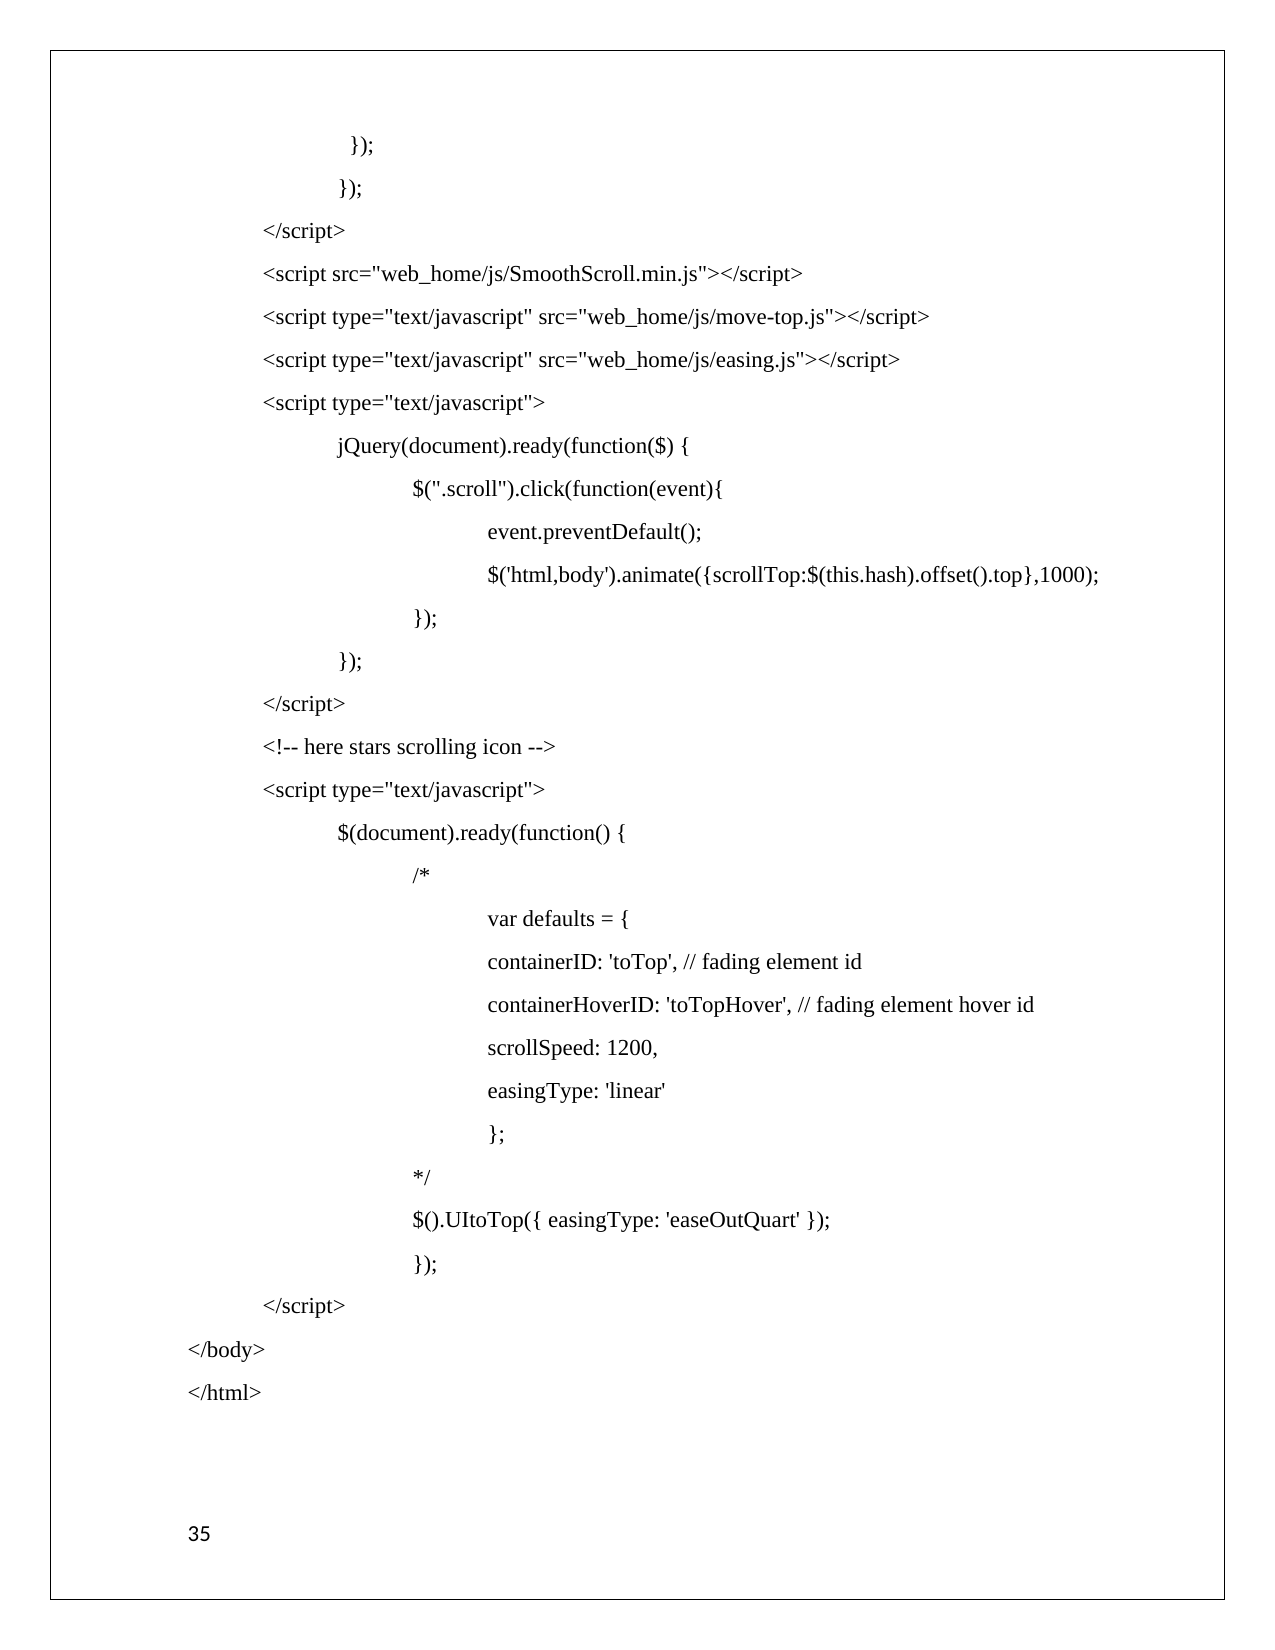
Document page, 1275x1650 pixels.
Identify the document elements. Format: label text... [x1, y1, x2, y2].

text <script src="web_home/js/SmoothScroll.min.js"></script> [187, 260, 1155, 286]
text }); [187, 647, 1155, 674]
text easingType: 'linear' [187, 1077, 1155, 1104]
text <script type="text/javascript" src="web_home/js/move-top.js"></script> [187, 303, 1155, 329]
text <script type="text/javascript"> [187, 389, 1155, 416]
text event.preventDefault(); [187, 518, 1155, 544]
text </body> [187, 1336, 1155, 1362]
text <!-- here stars scrolling icon --> [187, 733, 1155, 760]
text <script type="text/javascript"> [187, 776, 1155, 803]
text </script> [187, 217, 1155, 243]
text }); [187, 131, 1155, 157]
text containerHoverID: 'toTopHover', // fading element hover id [187, 991, 1155, 1018]
text jQuery(document).ready(function($) { [187, 432, 1155, 458]
text /* [187, 862, 1155, 889]
text </script> [187, 1293, 1155, 1319]
text }; [187, 1121, 1155, 1147]
text $('html,body').animate({scrollTop:$(this.hash).offset().top},1000); [187, 561, 1155, 588]
text var defaults = { [187, 905, 1155, 932]
text $(document).ready(function() { [187, 819, 1155, 846]
text </script> [187, 690, 1155, 717]
text $(".scroll").click(function(event){ [187, 475, 1155, 502]
text $().UItoTop({ easingType: 'easeOutQuart' }); [187, 1207, 1155, 1233]
text }); [187, 1249, 1155, 1276]
text */ [187, 1163, 1155, 1190]
text scrollSpeed: 1200, [187, 1034, 1155, 1061]
text containerID: 'toTop', // fading element id [187, 948, 1155, 975]
text }); [187, 174, 1155, 200]
text }); [187, 604, 1155, 631]
text </html> [187, 1379, 1155, 1405]
text <script type="text/javascript" src="web_home/js/easing.js"></script> [187, 346, 1155, 372]
